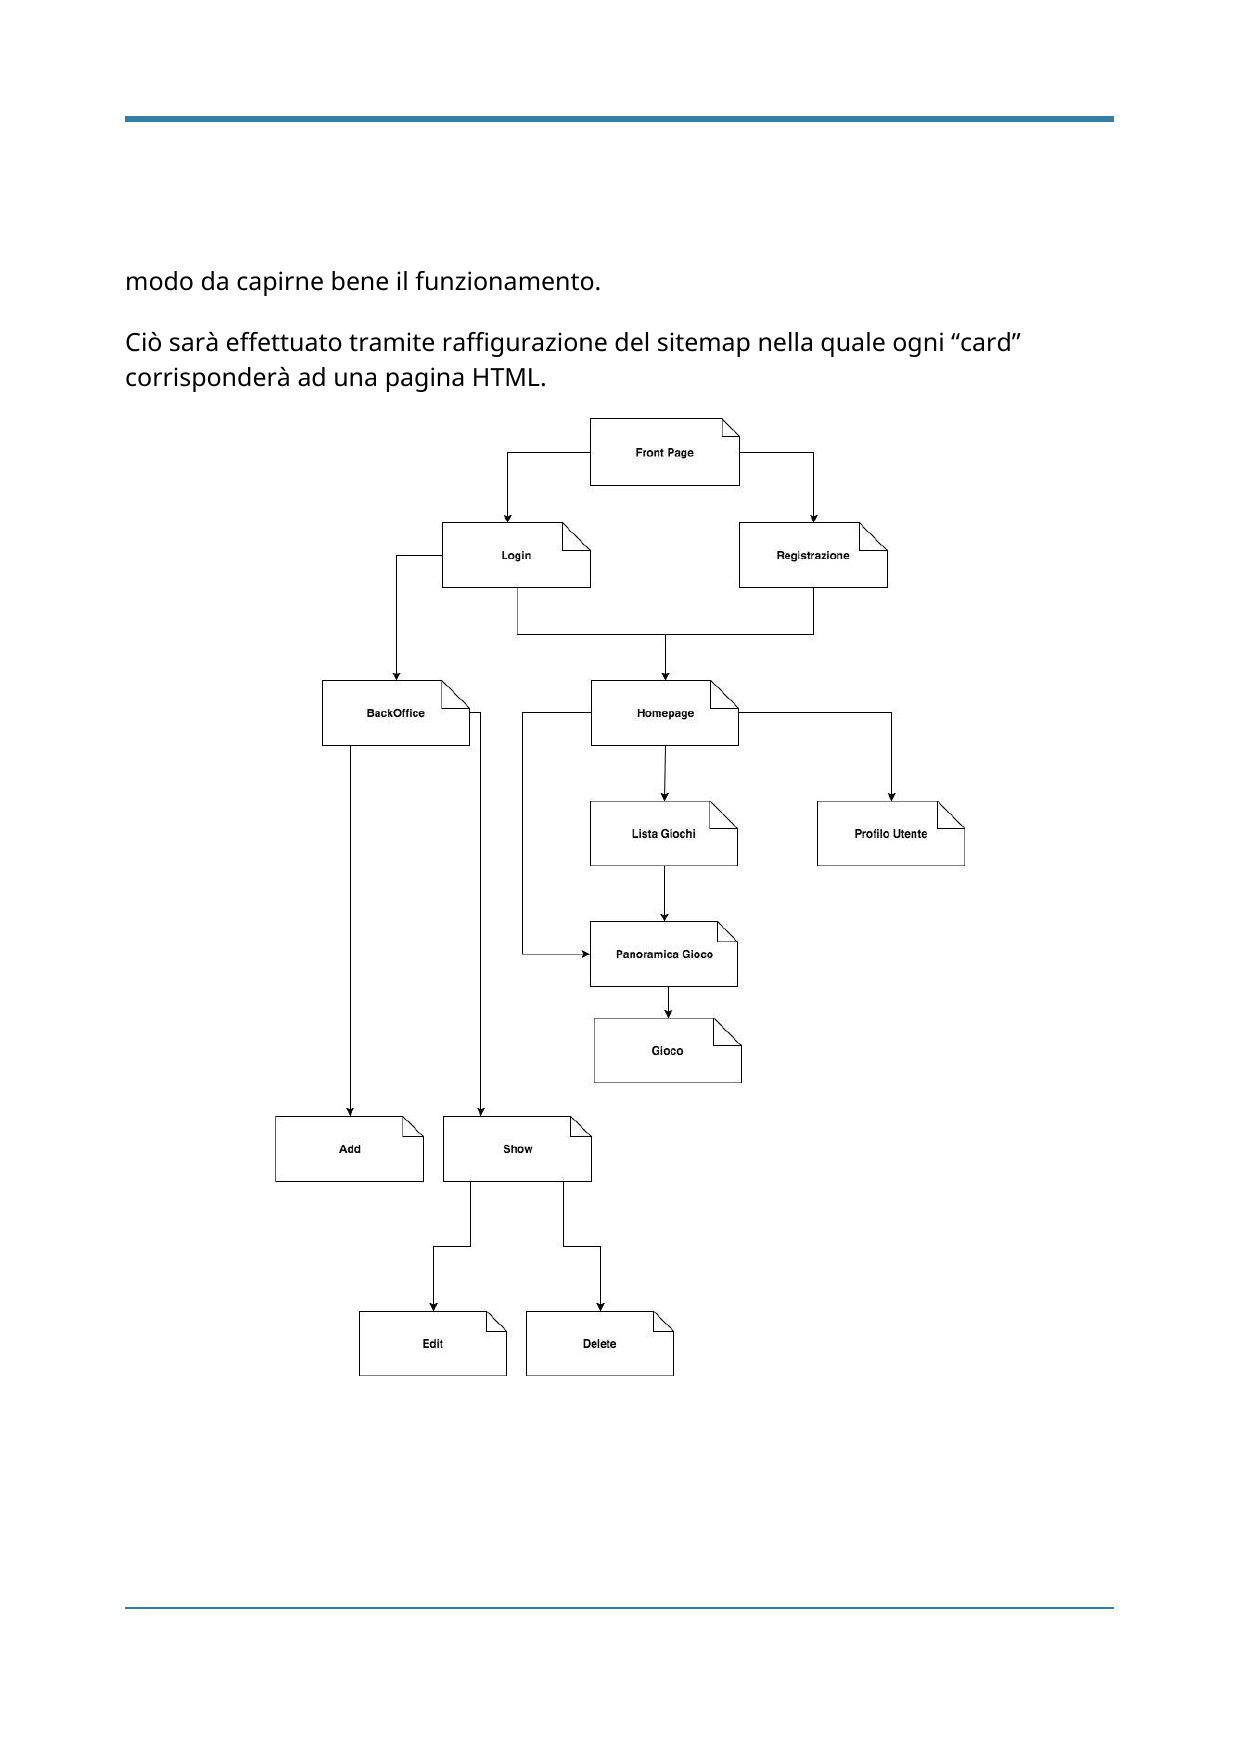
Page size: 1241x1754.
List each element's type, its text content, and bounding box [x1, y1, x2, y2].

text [125, 262, 1115, 298]
picture [275, 418, 965, 1376]
text Ciò sarà effettuato tramite raffigurazione del sitemap nella quale ogni “card” corrisponderà ad una pagina HTML. [125, 323, 1115, 394]
